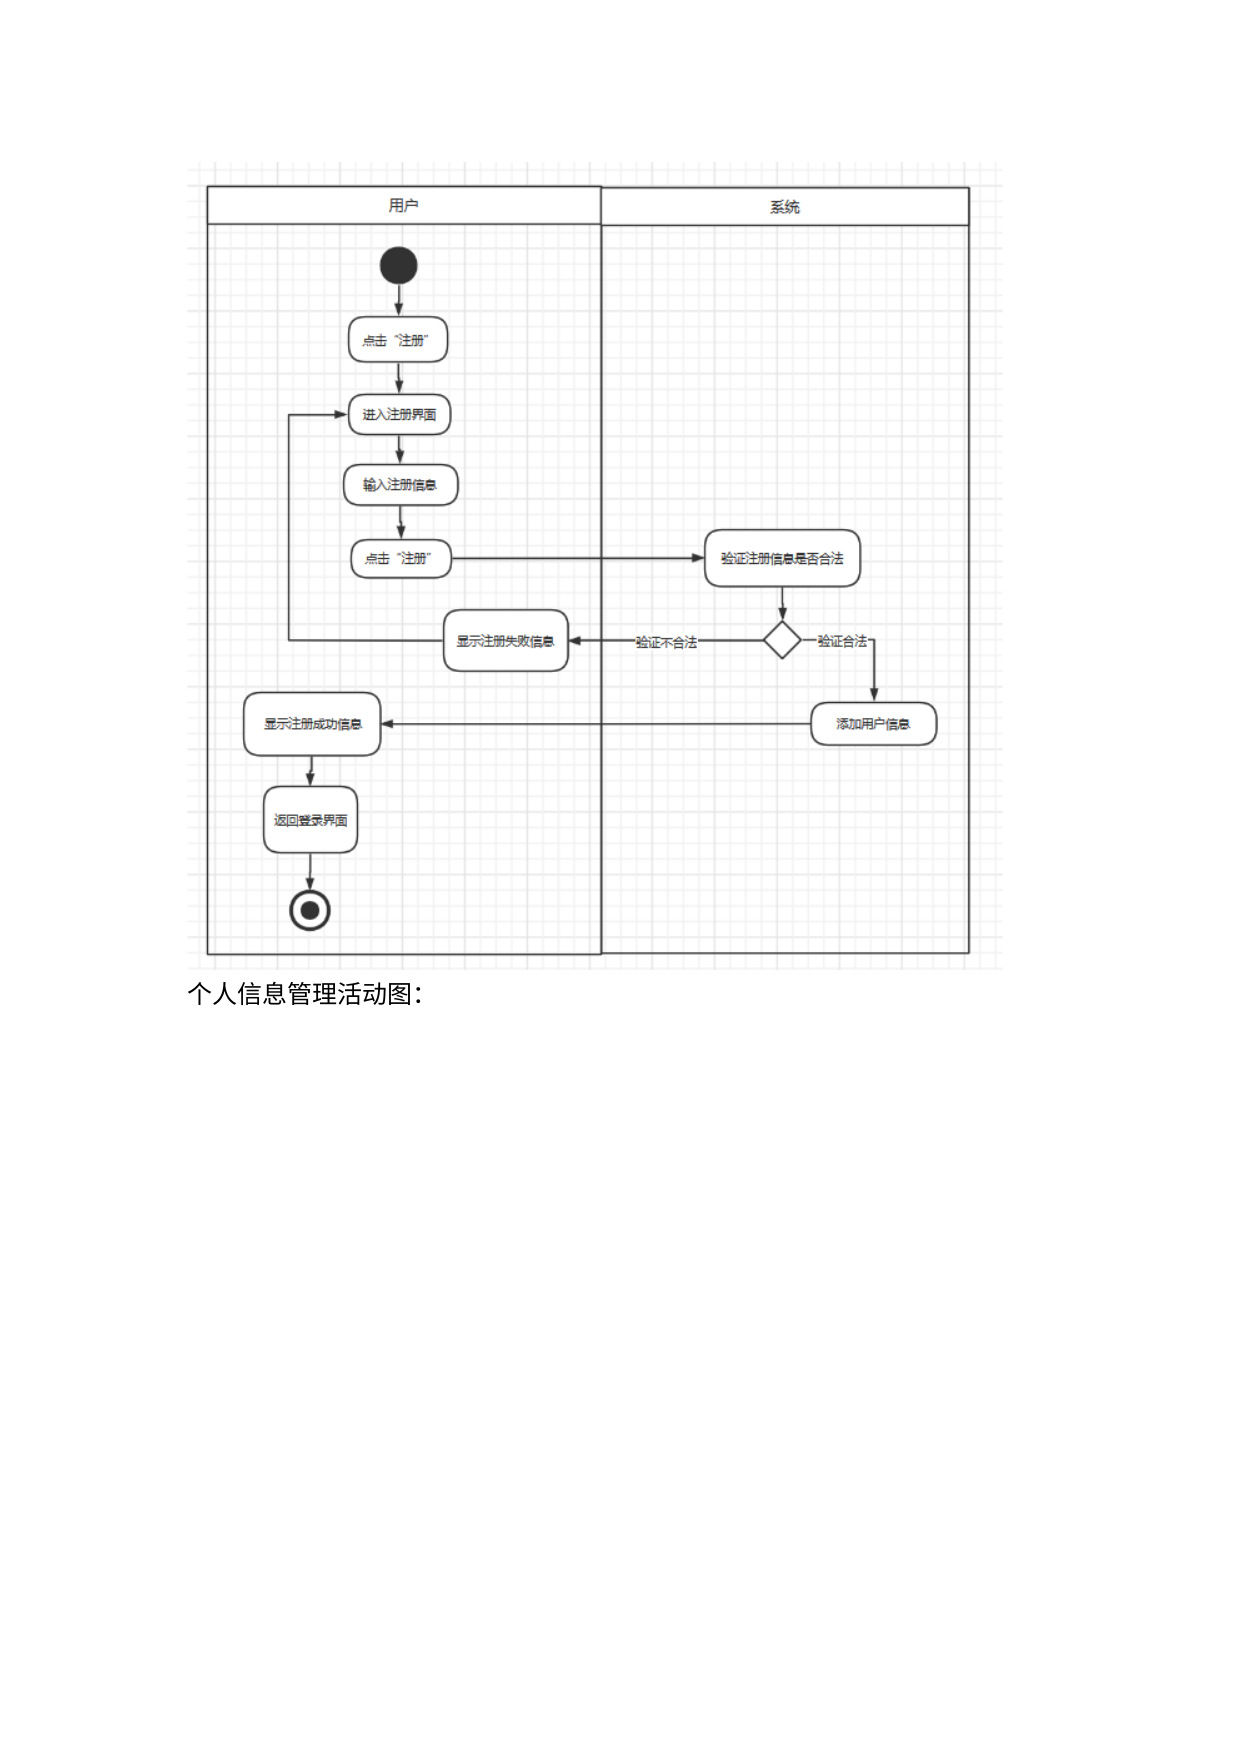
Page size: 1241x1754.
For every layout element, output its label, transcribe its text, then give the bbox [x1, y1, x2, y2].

picture [187, 162, 1003, 970]
text 个人信息管理活动图： [187, 974, 1053, 1011]
